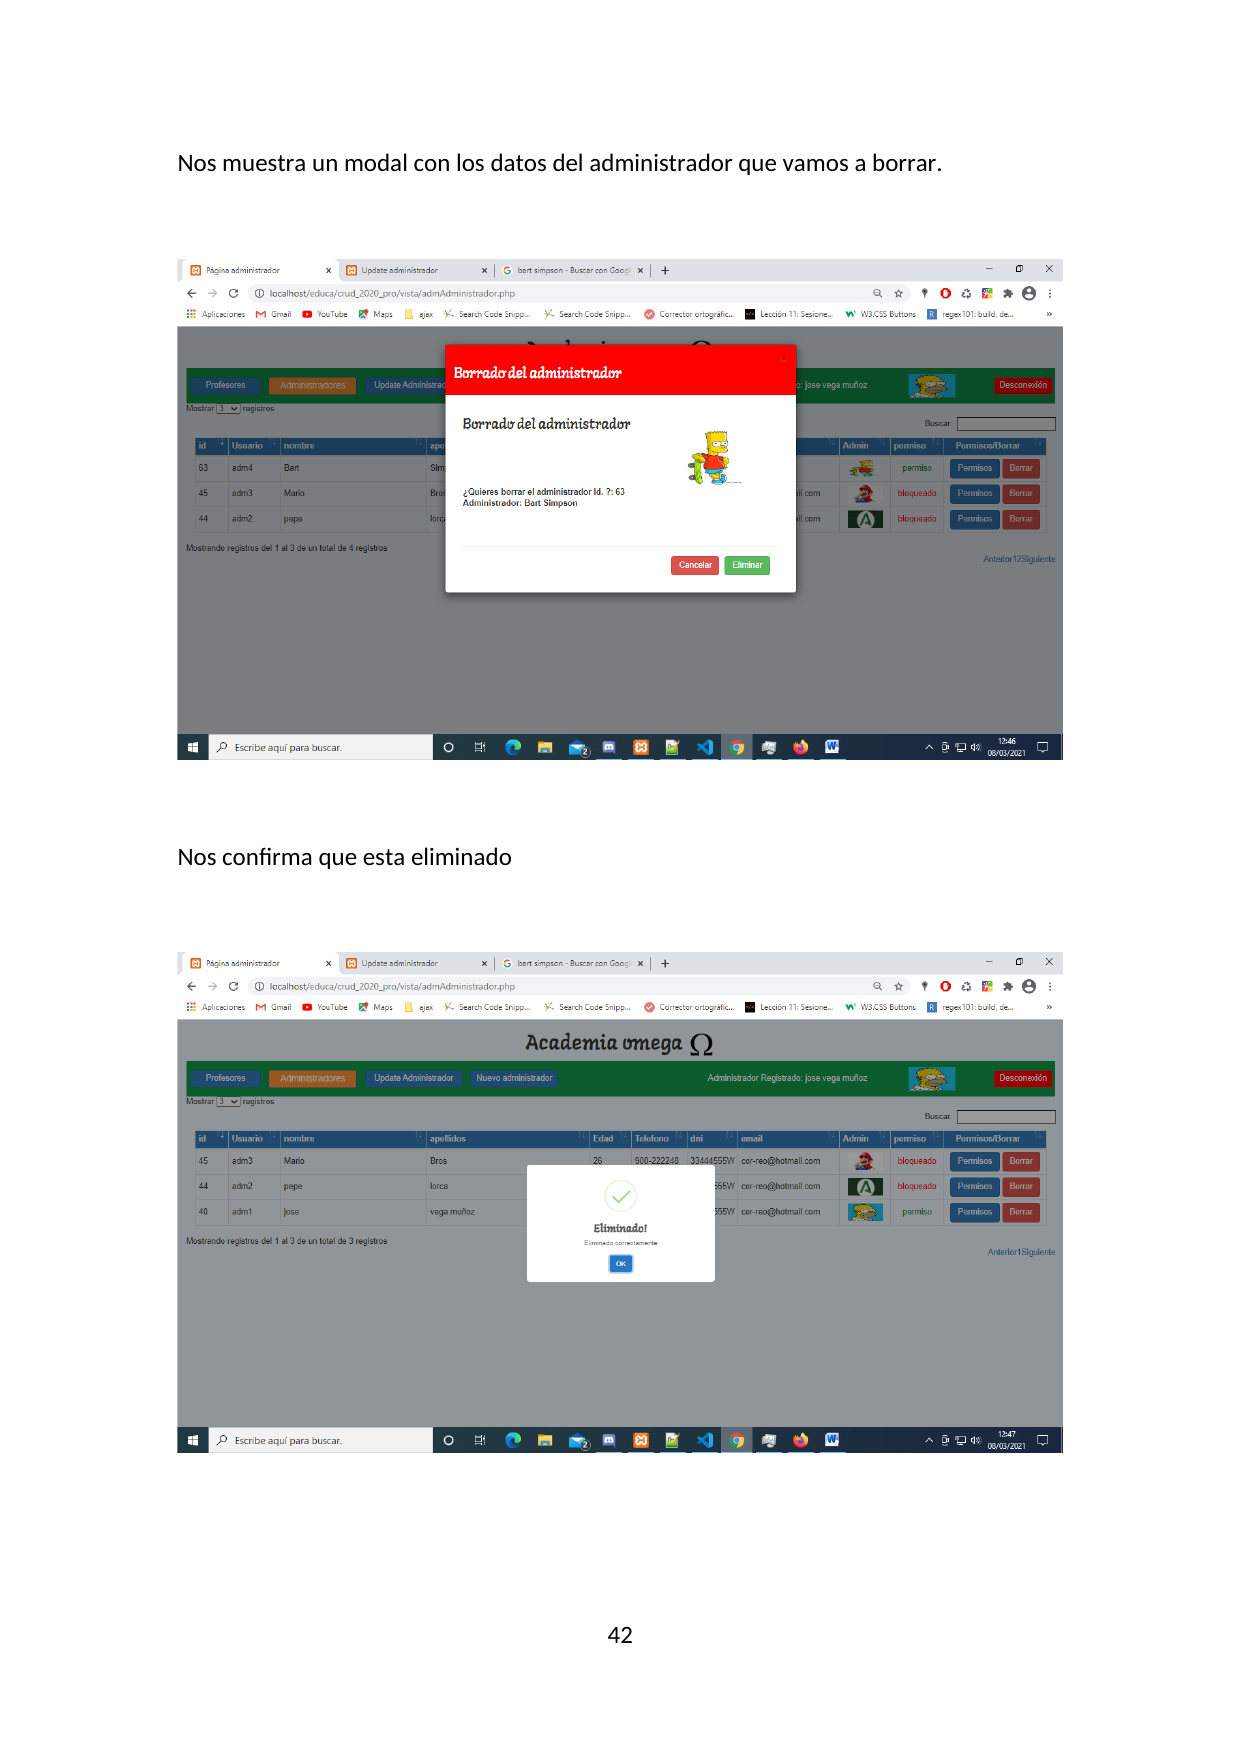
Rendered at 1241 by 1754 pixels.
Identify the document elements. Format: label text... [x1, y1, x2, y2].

text Nos muestra un modal con los datos del administrador que vamos a borrar. [177, 148, 1063, 178]
text Nos confirma que esta eliminado [177, 841, 1063, 871]
picture [177, 952, 1063, 1453]
picture [177, 259, 1063, 760]
